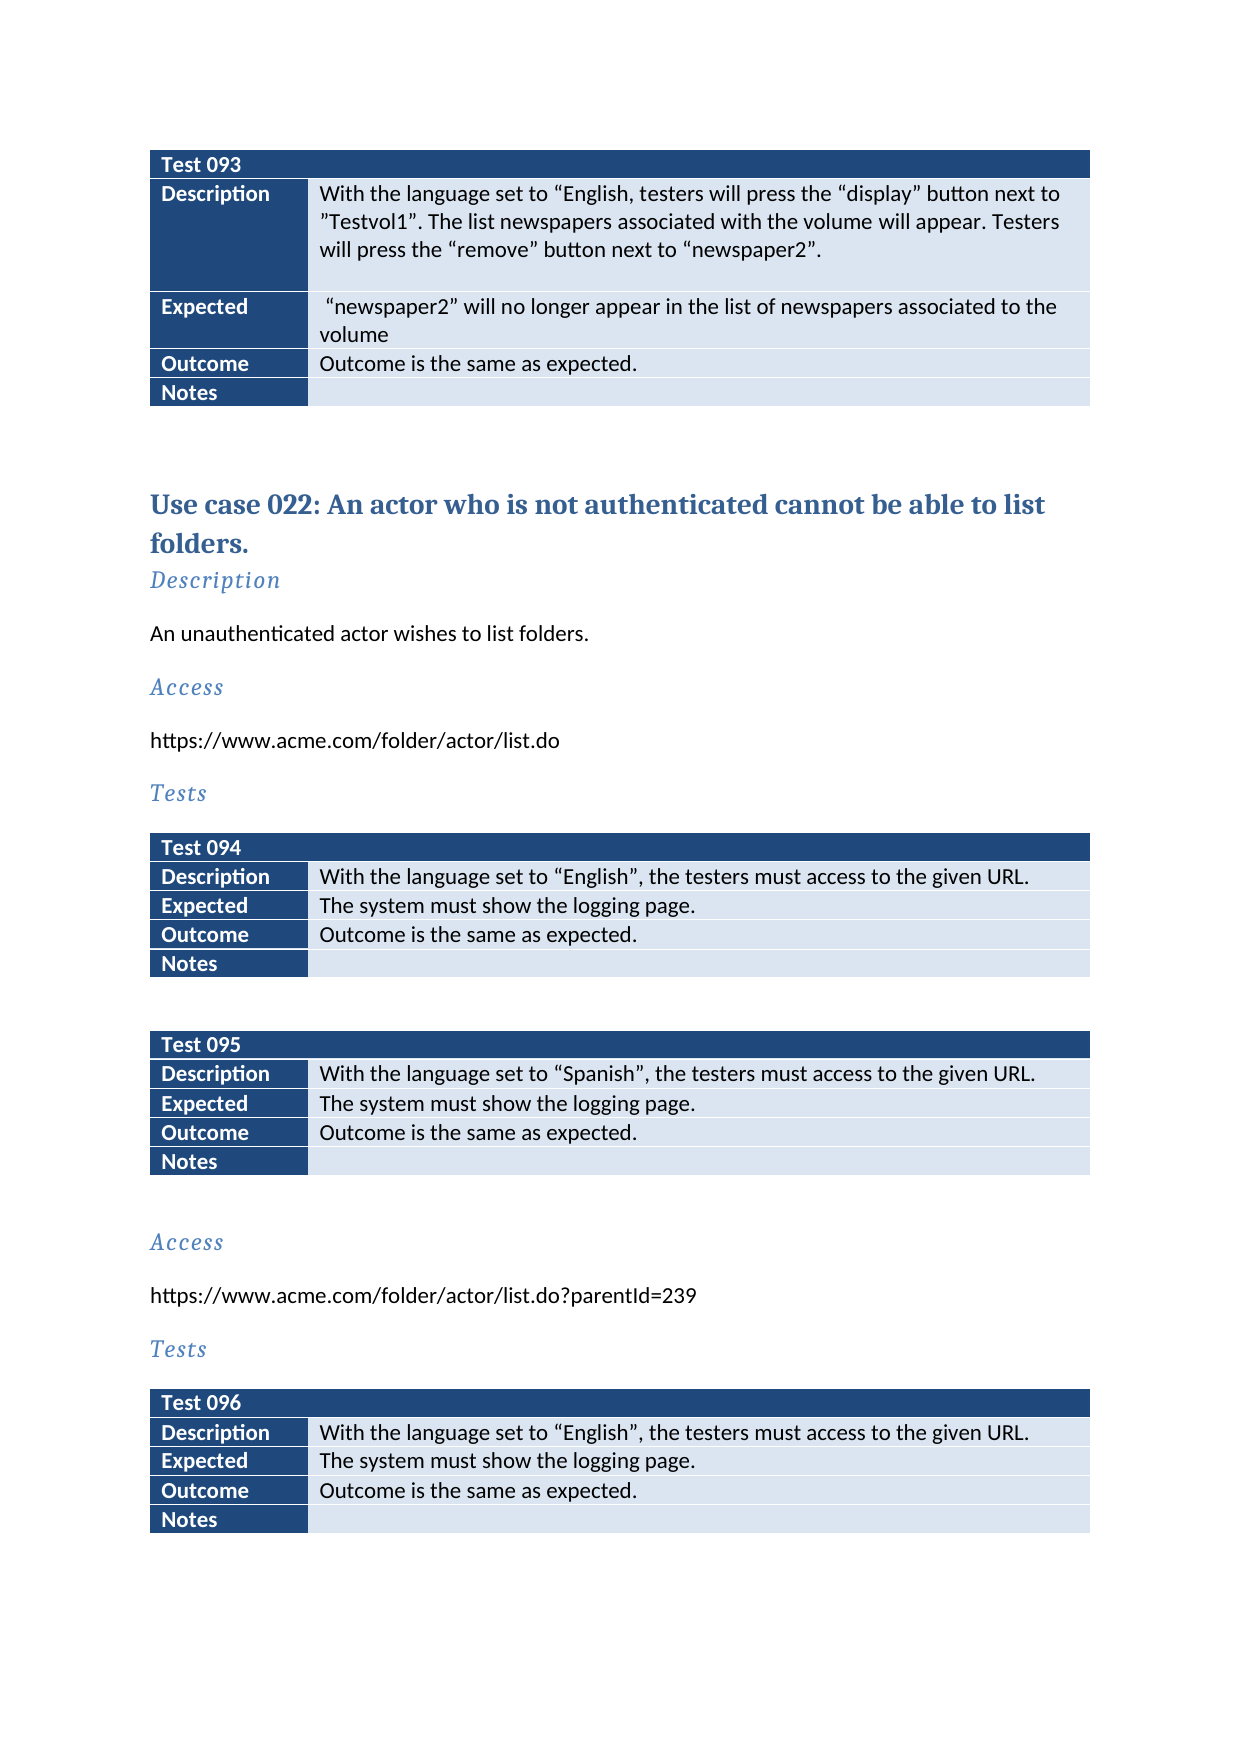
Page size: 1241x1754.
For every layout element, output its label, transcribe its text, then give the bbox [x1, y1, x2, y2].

table_cell [308, 1147, 1090, 1175]
subtitle Tests [150, 779, 1090, 808]
table_cell [308, 1505, 1090, 1533]
table_cell With the language set to “English”, the testers must access to the given URL. [308, 862, 1090, 890]
table_cell With the language set to “Spanish”, the testers must access to the given URL. [308, 1060, 1090, 1088]
table_cell Notes [150, 1147, 308, 1175]
table_header Test 095 [150, 1031, 1090, 1058]
table_cell [308, 950, 1090, 977]
table_header Test 093 [150, 150, 1090, 178]
subtitle Description [150, 566, 1090, 594]
table_cell Outcome is the same as expected. [308, 1118, 1090, 1146]
table_header Test 096 [150, 1389, 1090, 1417]
table_cell Outcome [150, 1118, 308, 1146]
text https://www.acme.com/folder/actor/list.do [150, 726, 1090, 754]
table_cell Outcome [150, 920, 308, 948]
table_cell The system must show the logging page. [308, 1447, 1090, 1475]
table_cell Outcome is the same as expected. [308, 349, 1090, 377]
subtitle Use case 022: An actor who is not authenticated cannot be able to list folders. [150, 488, 1090, 561]
subtitle https://www.acme.com/folder/actor/list.do?parentId=239 [150, 1282, 1090, 1310]
table_cell [308, 378, 1090, 406]
table_cell Outcome [150, 349, 308, 377]
table_cell Outcome [150, 1476, 308, 1504]
table_cell Notes [150, 378, 308, 406]
table_cell Description [150, 862, 308, 890]
table_cell The system must show the logging page. [308, 1089, 1090, 1117]
table_cell The system must show the logging page. [308, 891, 1090, 919]
table_cell Description [150, 179, 308, 291]
table_cell Expected [150, 1447, 308, 1475]
table_cell Expected [150, 891, 308, 919]
table_cell Description [150, 1418, 308, 1446]
table_cell Outcome is the same as expected. [308, 1476, 1090, 1504]
table_cell Notes [150, 1505, 308, 1533]
table_cell Expected [150, 292, 308, 348]
subtitle Tests [150, 1335, 1090, 1363]
table_header Test 094 [150, 833, 1090, 861]
table_cell Expected [150, 1089, 308, 1117]
table_cell “newspaper2” will no longer appear in the list of newspapers associated to the volume [308, 292, 1090, 348]
table_cell Outcome is the same as expected. [308, 920, 1090, 948]
table_cell Notes [150, 950, 308, 977]
subtitle Access [150, 672, 1090, 701]
text An unauthenticated actor wishes to list folders. [150, 619, 1090, 647]
table_cell Description [150, 1060, 308, 1088]
table_cell With the language set to “English”, the testers must access to the given URL. [308, 1418, 1090, 1446]
subtitle Access [150, 1228, 1090, 1257]
table_cell With the language set to “English, testers will press the “display” button next to ”Testvol1”. The list newspapers associated with the volume will appear. Testers will press the “remove” button next to “newspaper2”. [308, 179, 1090, 291]
